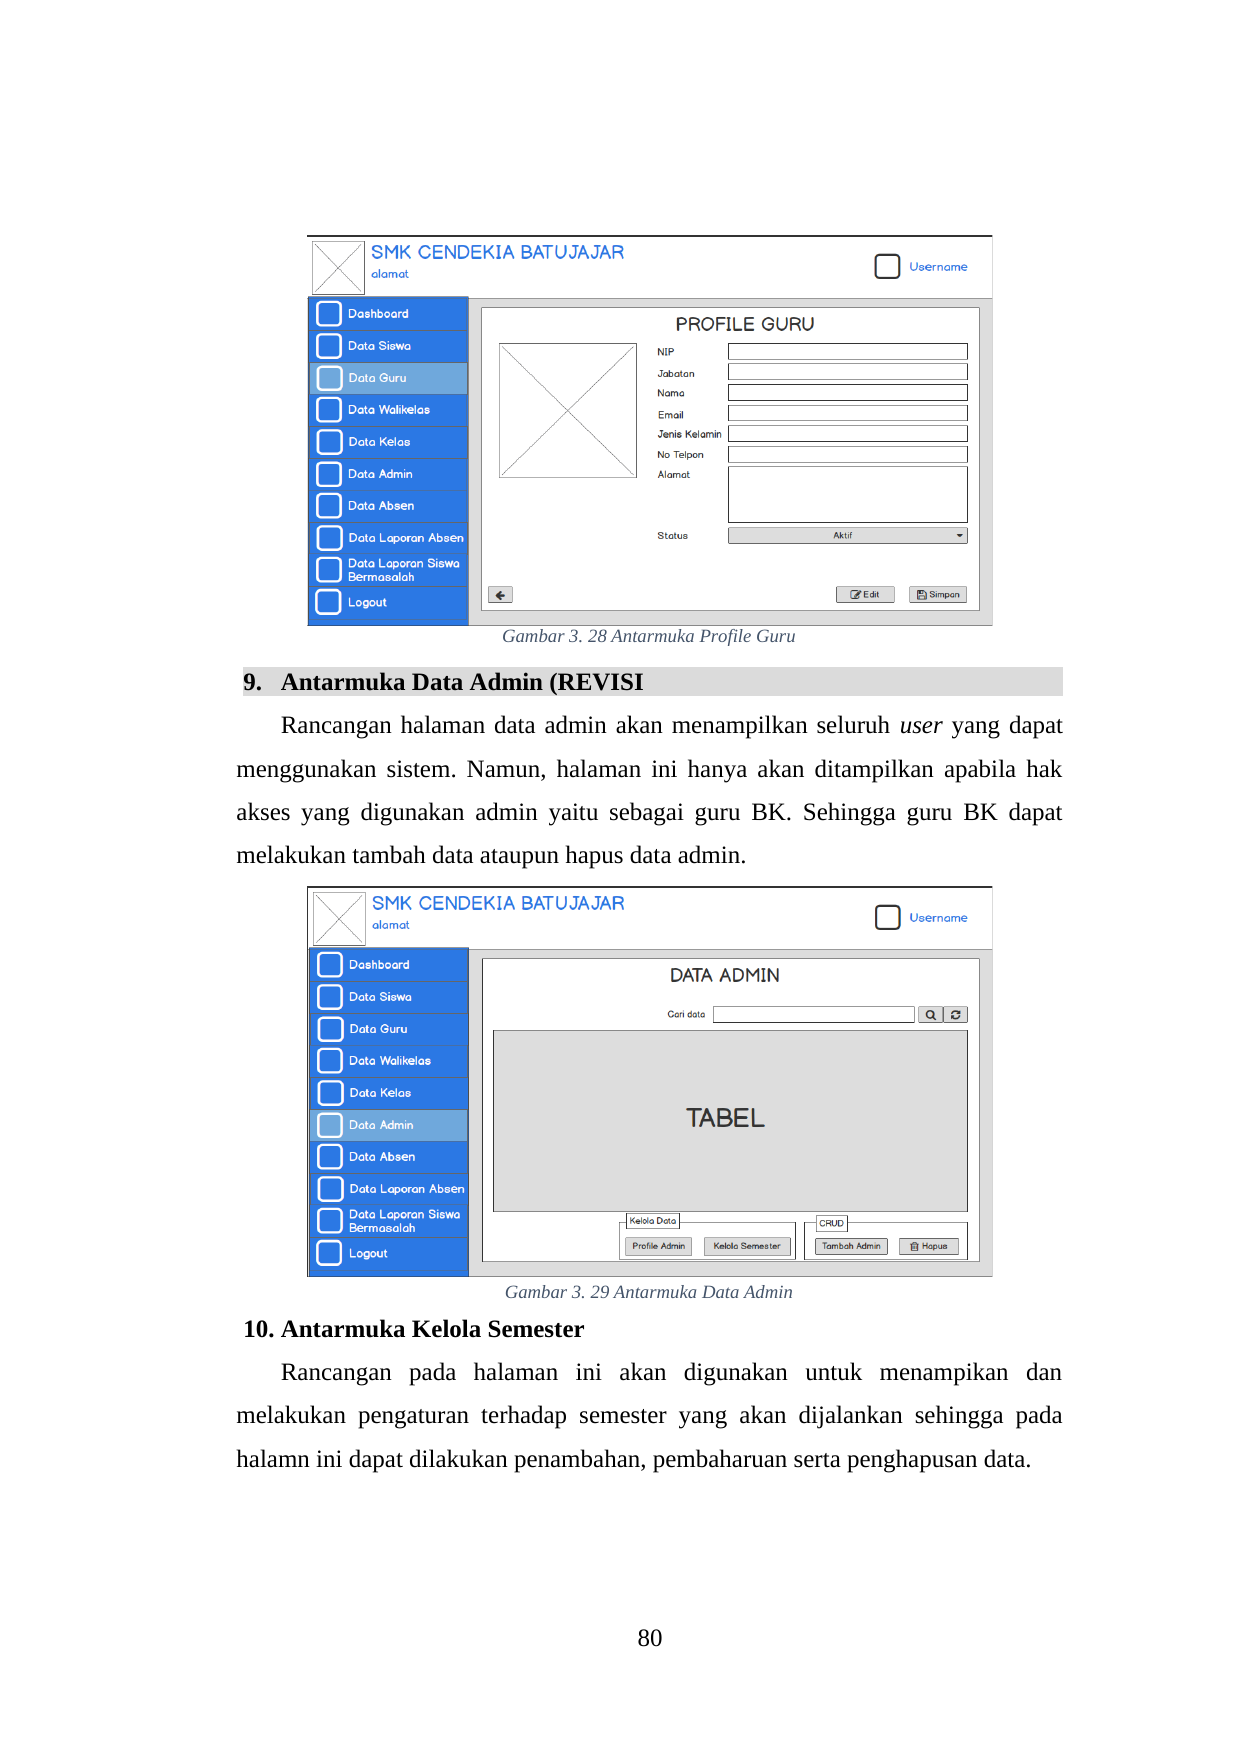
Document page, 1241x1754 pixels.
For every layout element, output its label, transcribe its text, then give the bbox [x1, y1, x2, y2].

list Antarmuka Kelola Semester [243, 1314, 1063, 1343]
list Rancangan halaman data admin akan menampilkan seluruh user yang dapat menggunakan sistem. Namun, halaman ini hanya akan ditampilkan apabila hak akses yang digunakan admin yaitu sebagai guru BK. Sehingga guru BK dapat melakukan tambah data ataupun hapus data admin. [236, 711, 1063, 869]
list Rancangan pada halaman ini akan digunakan untuk menampikan dan melakukan pengaturan terhadap semester yang akan dijalankan sehingga pada halamn ini dapat dilakukan penambahan, pembaharuan serta penghapusan data. [236, 1357, 1063, 1472]
picture [307, 235, 993, 626]
list Antarmuka Data Admin (REVISI [243, 667, 1063, 696]
picture [307, 886, 993, 1277]
